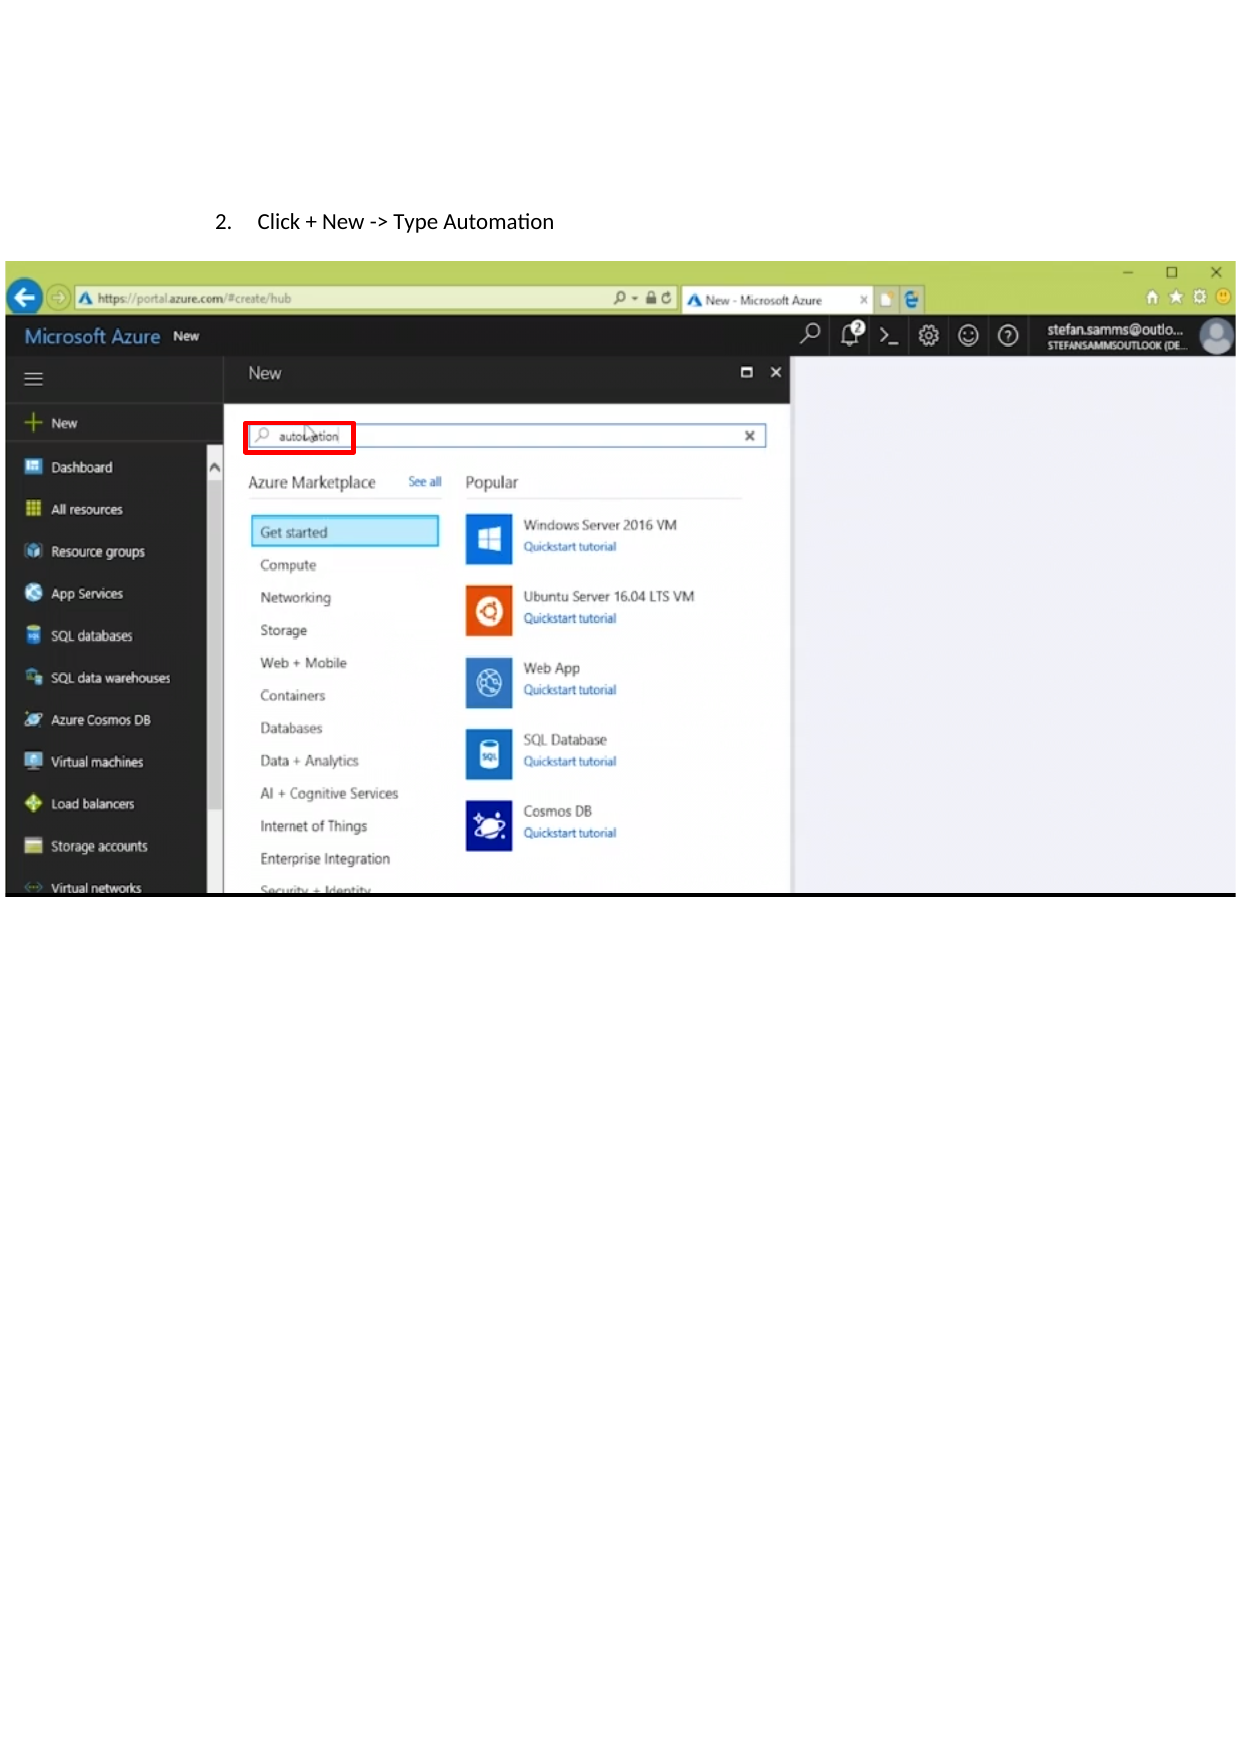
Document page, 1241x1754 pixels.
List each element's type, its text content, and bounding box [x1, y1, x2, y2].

list Click + New -> Type Automation [215, 207, 1063, 235]
picture [5, 261, 1236, 897]
